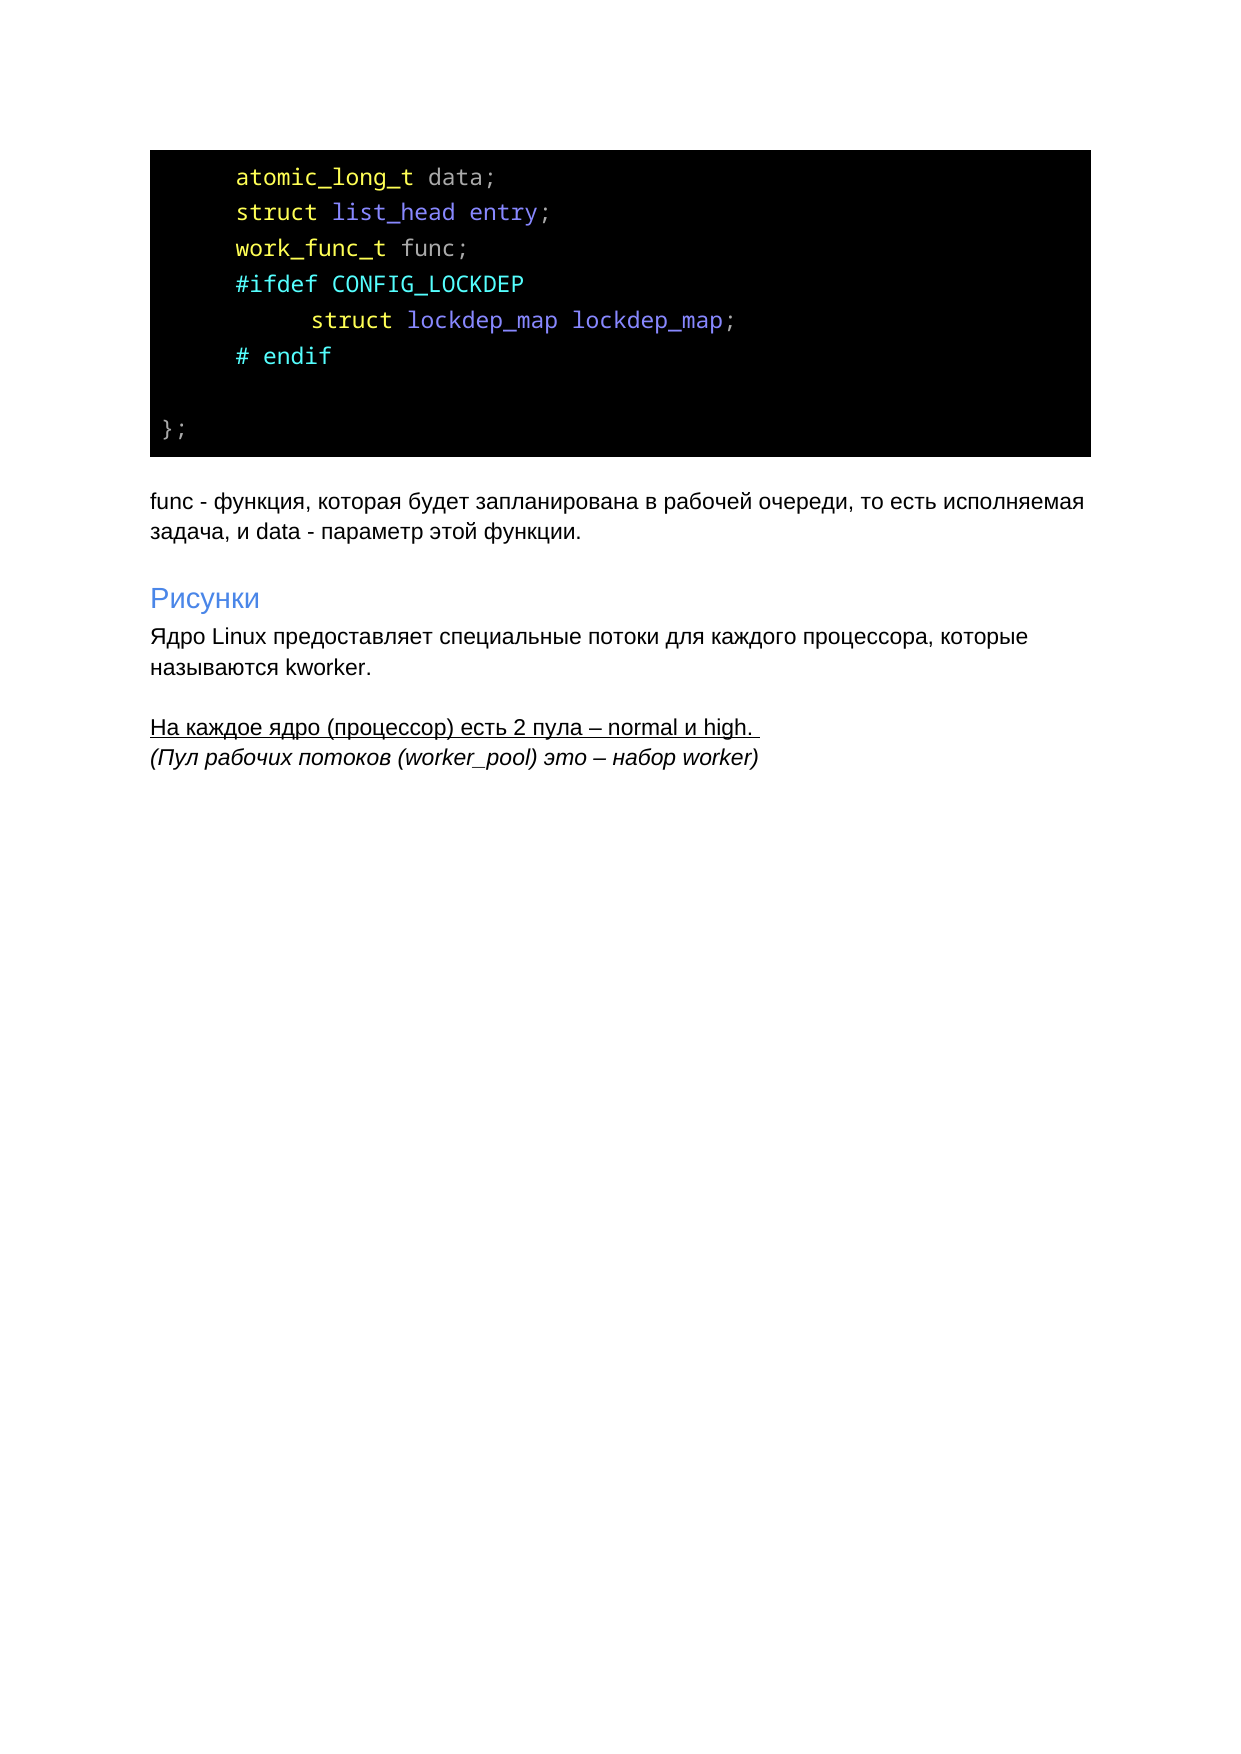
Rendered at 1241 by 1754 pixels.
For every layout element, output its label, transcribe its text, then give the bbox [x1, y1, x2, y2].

subtitle Рисунки [150, 581, 1090, 615]
text На каждое ядро (процессор) есть 2 пула – normal и high. [150, 714, 1090, 740]
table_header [150, 150, 1091, 457]
text Ядро Linux предоставляет специальные потоки для каждого процессора, которые называются kworker. [150, 623, 1090, 680]
text (Пул рабочих потоков (worker_pool) это – набор worker) [150, 744, 1090, 771]
text func - функция, которая будет запланирована в рабочей очереди, то есть исполняемая задача, и data - параметр этой функции. [150, 488, 1090, 544]
